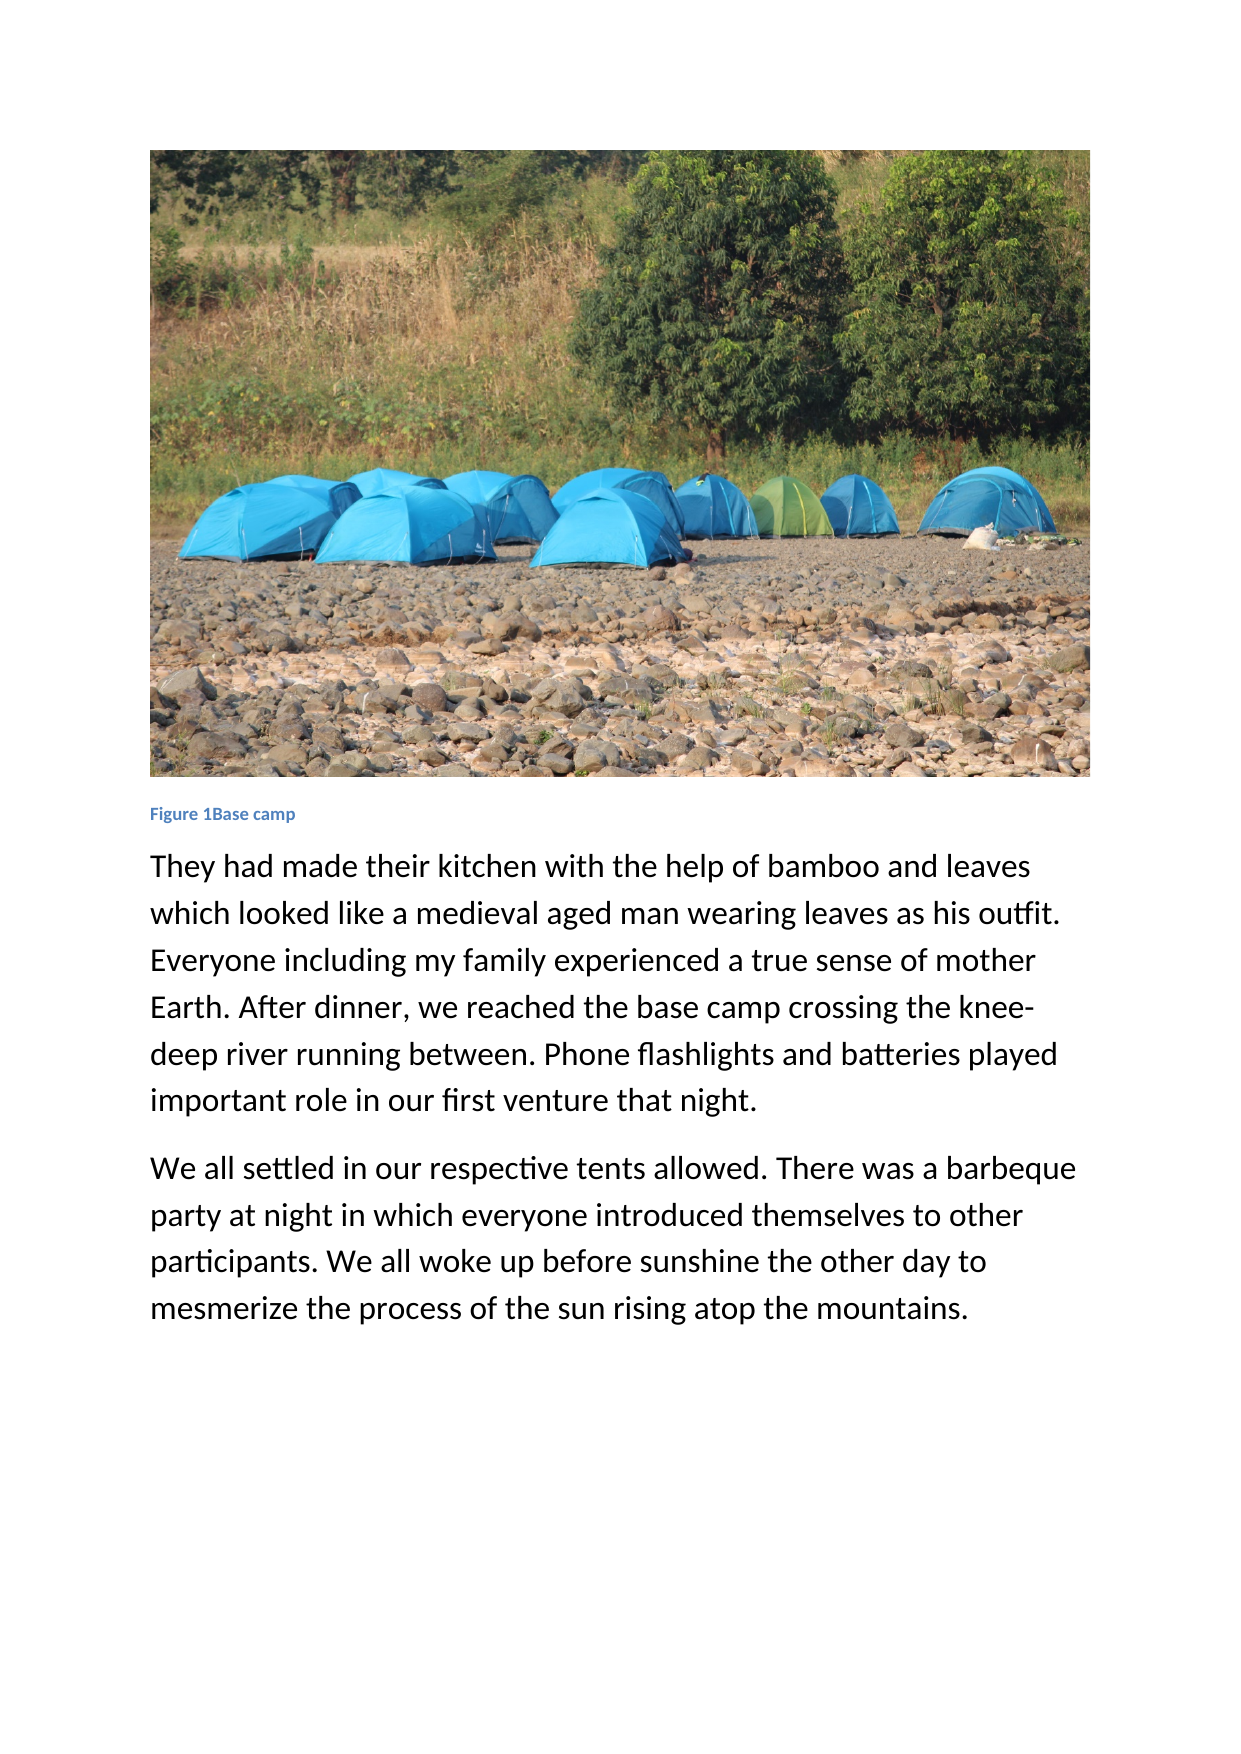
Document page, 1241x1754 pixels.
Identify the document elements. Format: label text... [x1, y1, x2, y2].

text We all settled in our respective tents allowed. There was a barbeque party at night in which everyone introduced themselves to other participants. We all woke up before sunshine the other day to mesmerize the process of the sun rising atop the mountains. [150, 1147, 1090, 1328]
text They had made their kitchen with the help of bamboo and leaves which looked like a medieval aged man wearing leaves as his outfit. Everyone including my family experienced a true sense of mother Earth. After dinner, we reached the base camp crossing the knee-deep river running between. Phone flashlights and batteries played important role in our first venture that night. [150, 846, 1090, 1120]
picture [150, 150, 1091, 777]
text Figure 1Base camp [150, 802, 1090, 825]
